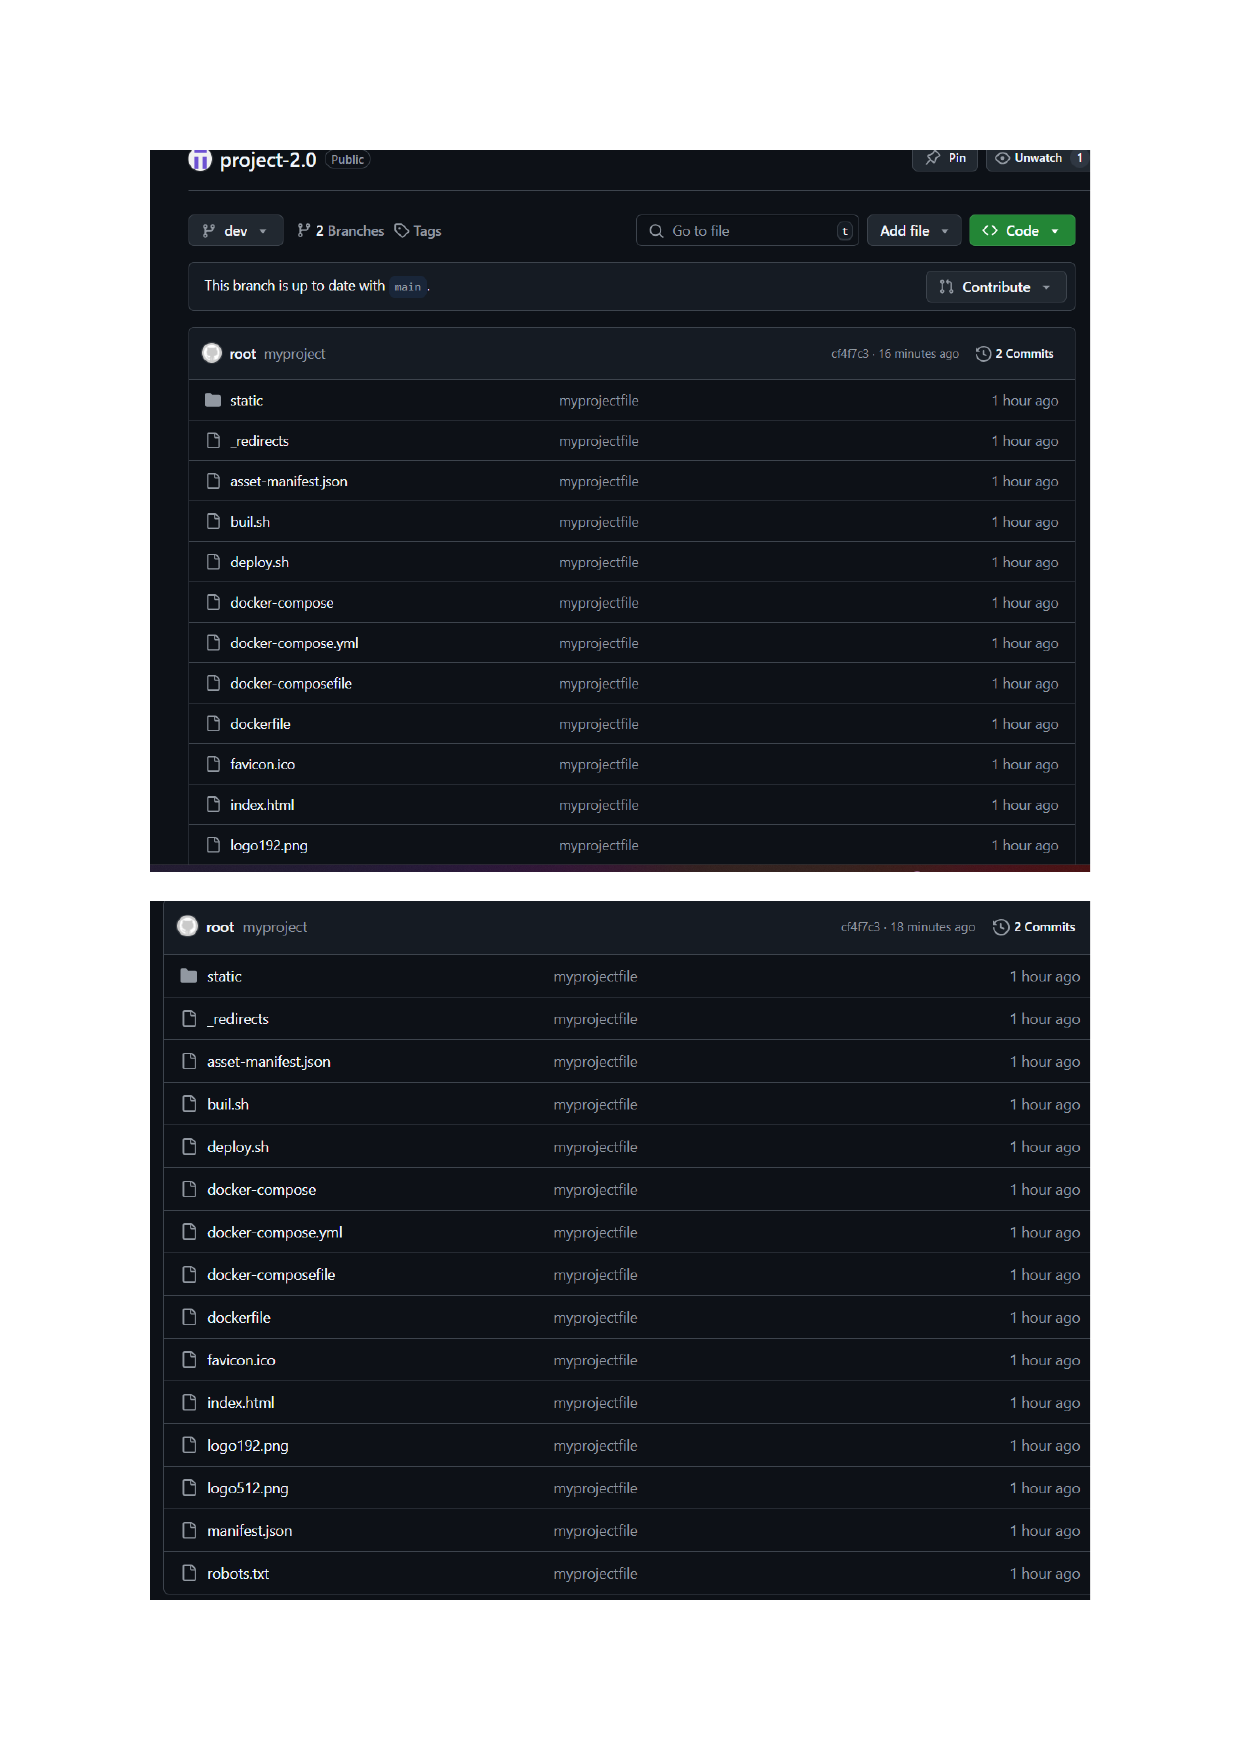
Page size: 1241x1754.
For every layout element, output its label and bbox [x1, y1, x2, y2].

picture [150, 150, 1091, 872]
picture [150, 901, 1091, 1600]
